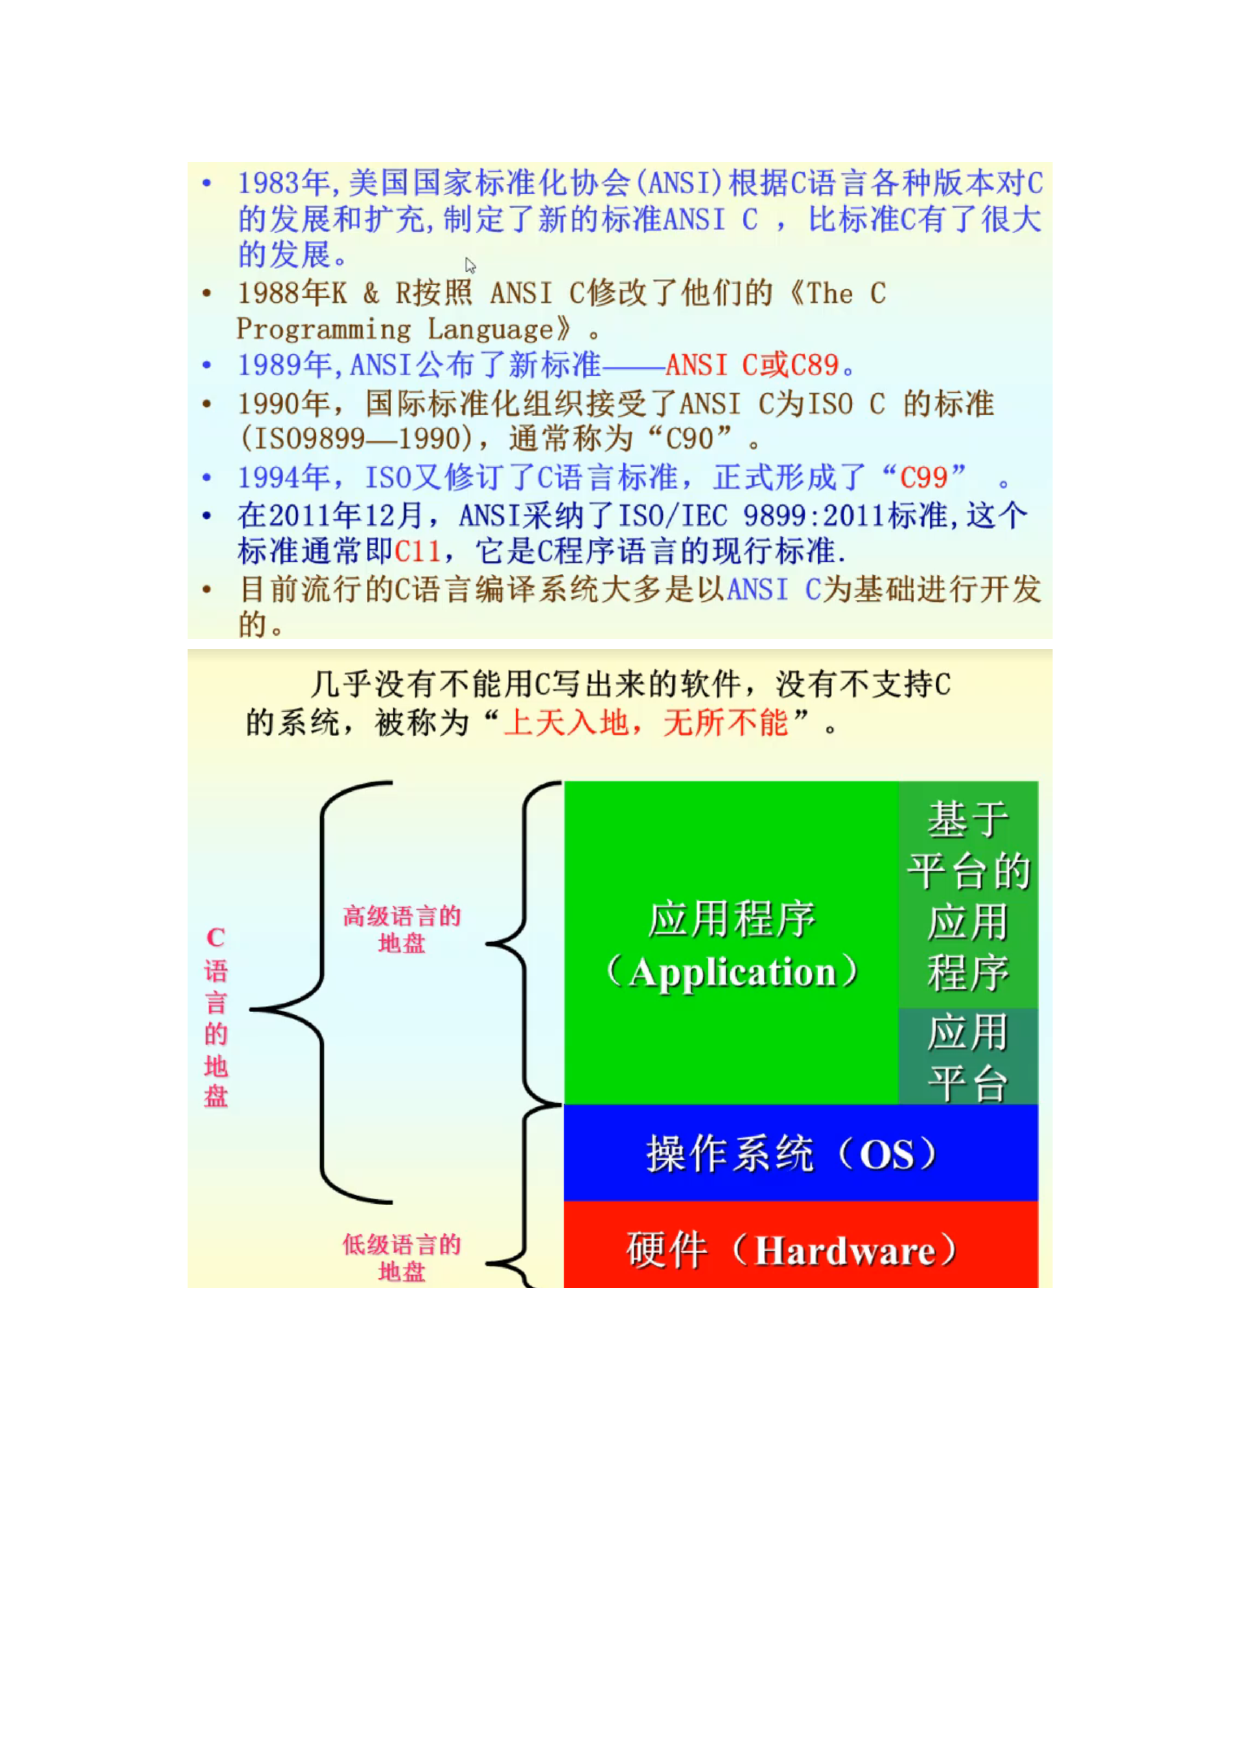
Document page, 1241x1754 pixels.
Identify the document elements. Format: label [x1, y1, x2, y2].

picture [187, 649, 1053, 1288]
picture [187, 162, 1053, 639]
